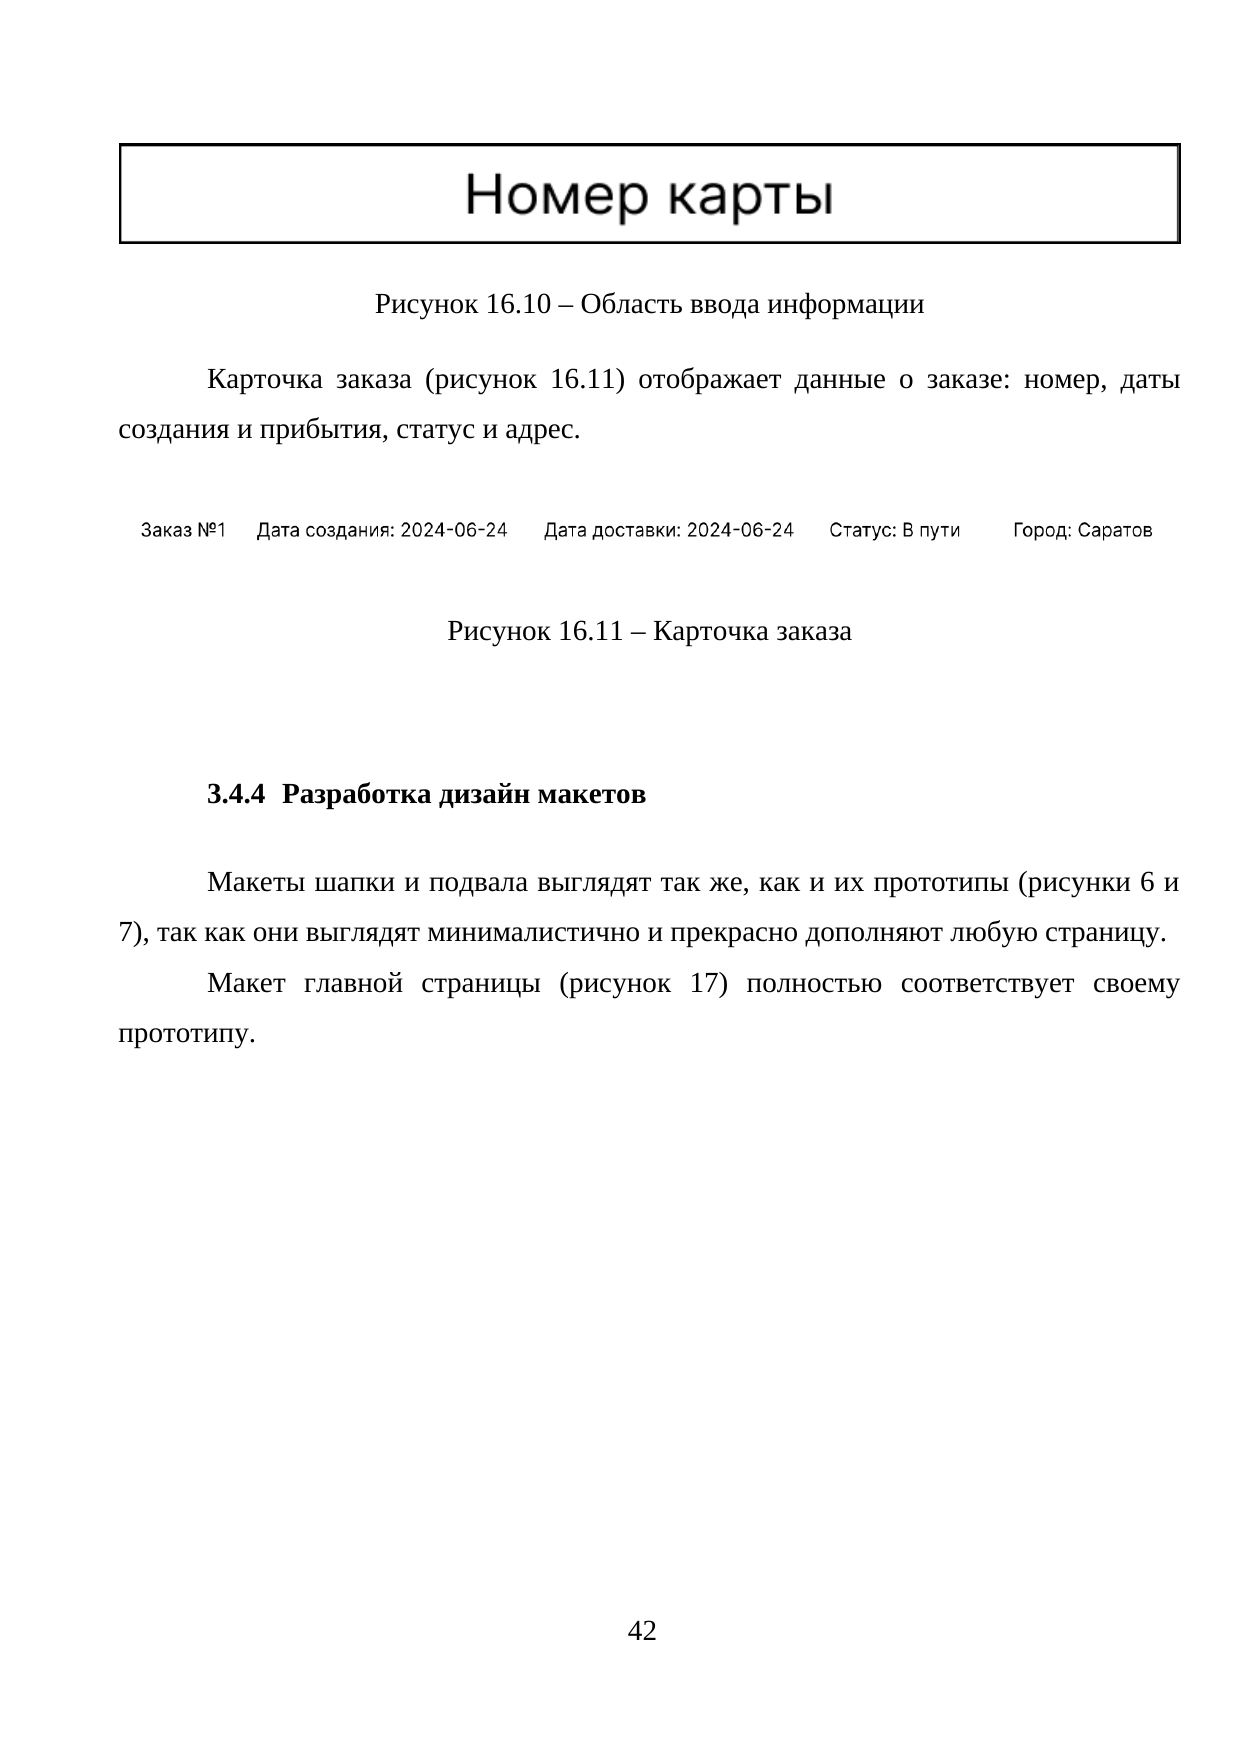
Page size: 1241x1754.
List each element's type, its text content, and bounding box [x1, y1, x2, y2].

text Карточка заказа (рисунок 16.11) отображает данные о заказе: номер, даты создания и прибытия, статус и адрес. [118, 361, 1181, 445]
text Рисунок 16.10 – Область ввода информации [118, 286, 1181, 319]
text Макеты шапки и подвала выглядят так же, как и их прототипы (рисунки 6 и 7), так как они выглядят минималистично и прекрасно дополняют любую страницу. [118, 864, 1181, 948]
list Разработка дизайн макетов [207, 776, 1181, 810]
text Макет главной страницы (рисунок 17) полностью соответствует своему прототипу. [118, 965, 1181, 1049]
picture [121, 145, 1179, 242]
text Рисунок 16.11 – Карточка заказа [118, 613, 1181, 647]
picture [118, 486, 1181, 572]
